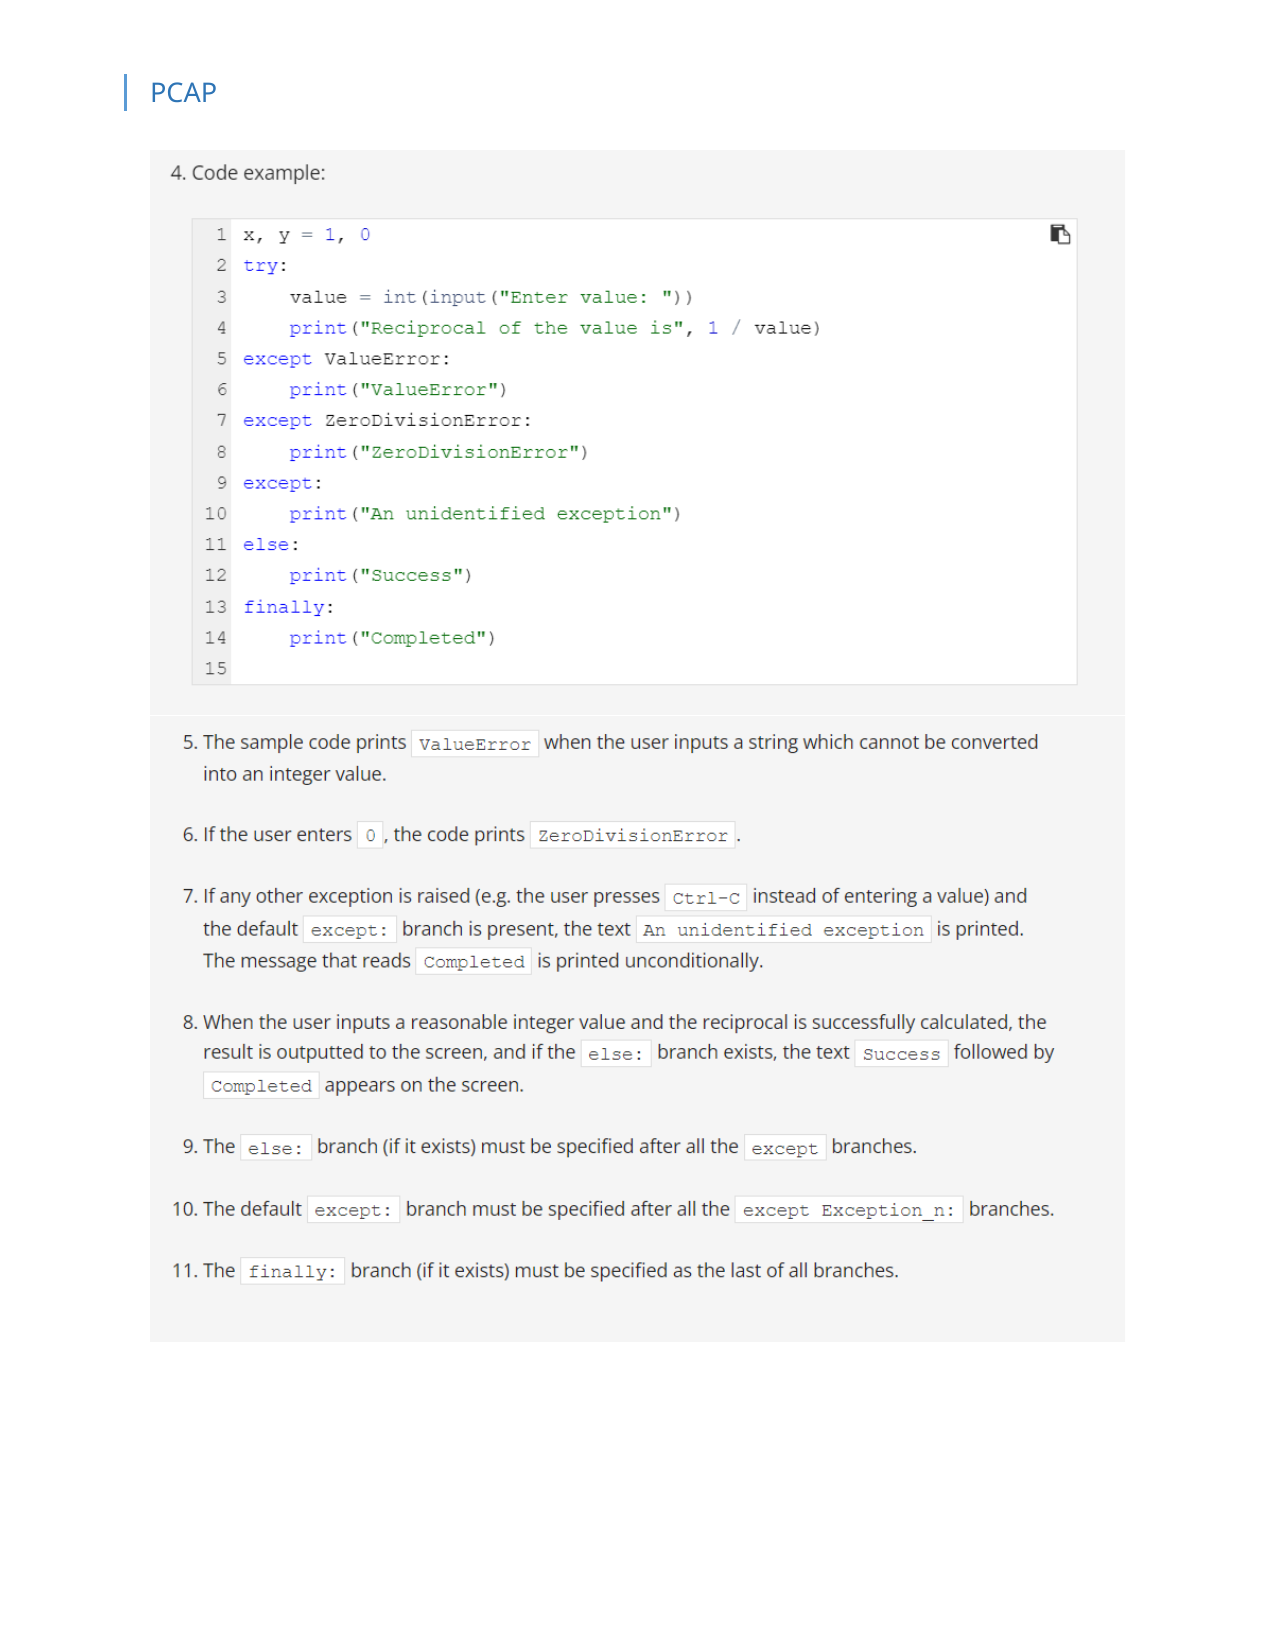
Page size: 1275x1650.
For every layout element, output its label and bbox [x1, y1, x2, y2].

picture [150, 716, 1125, 1342]
picture [150, 150, 1125, 715]
